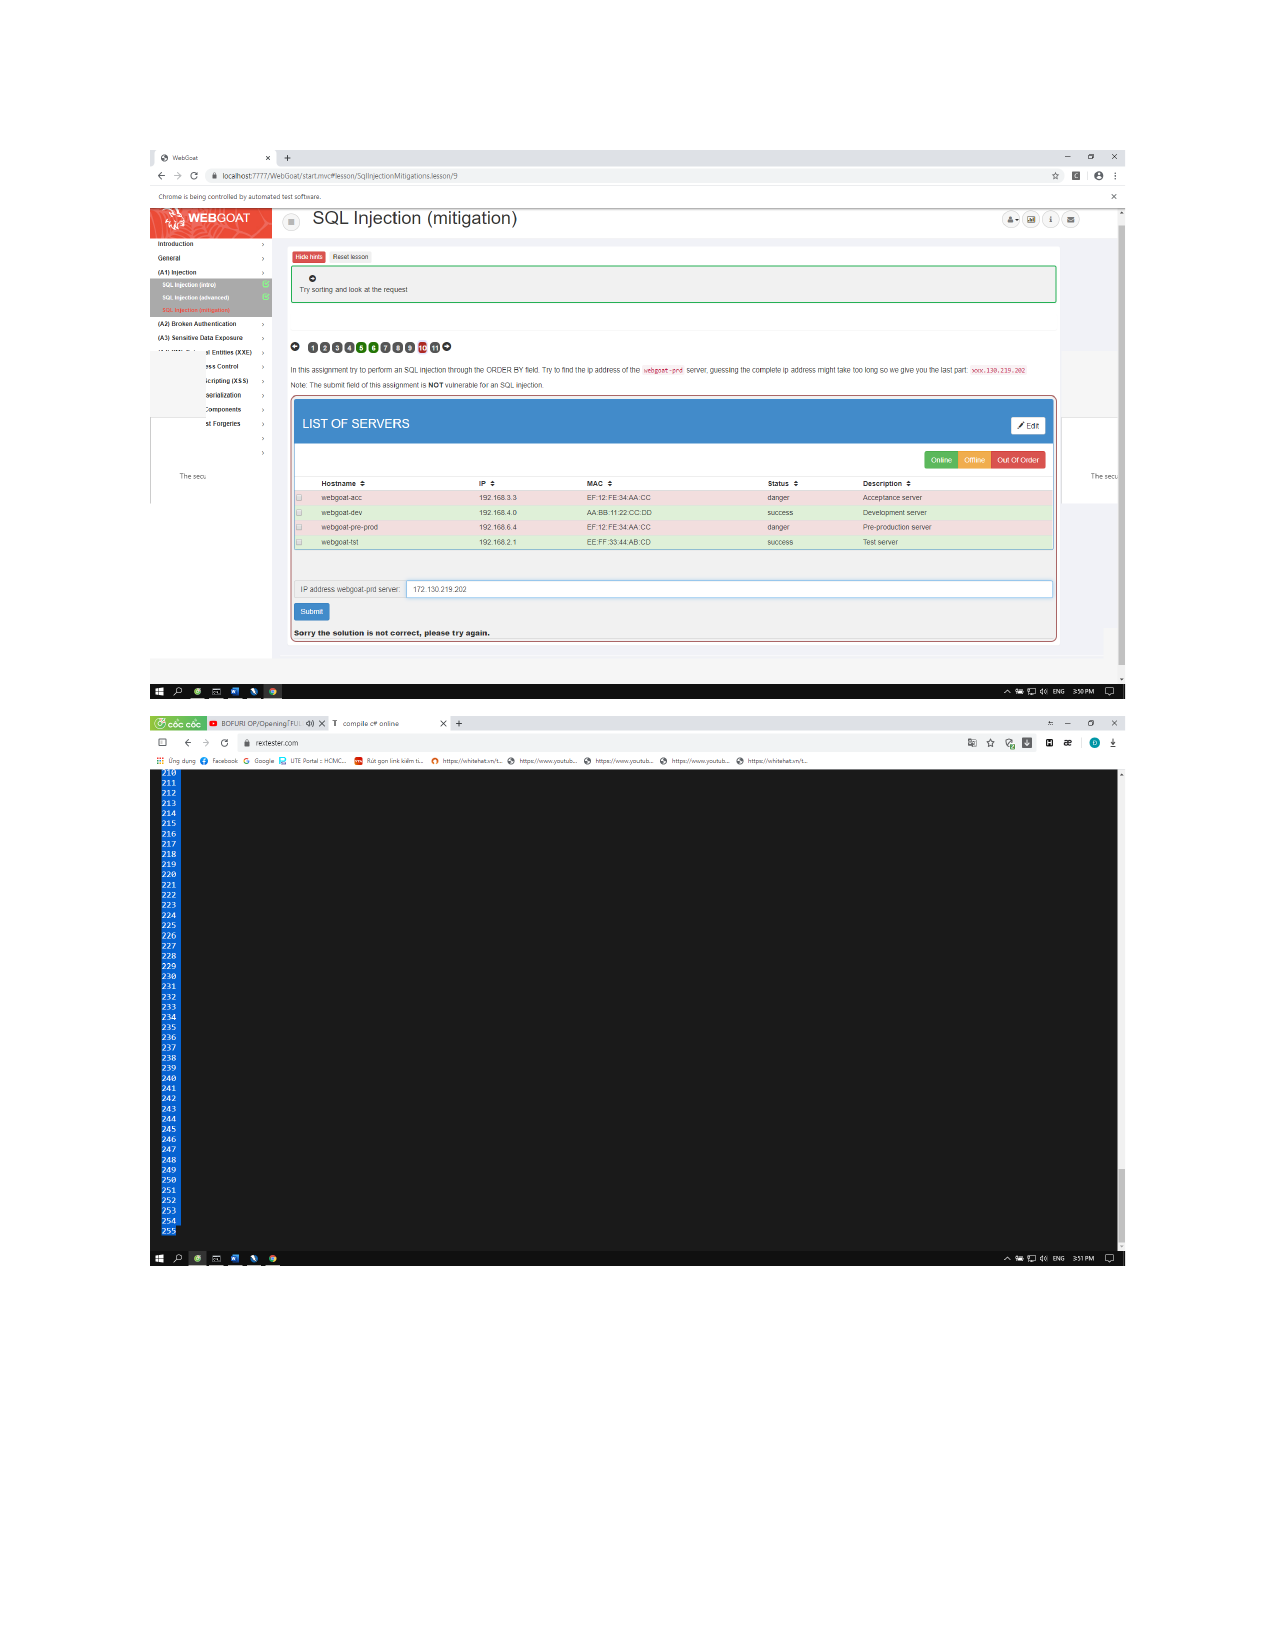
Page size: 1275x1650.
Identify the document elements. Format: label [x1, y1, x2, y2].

picture [150, 150, 1125, 699]
picture [150, 716, 1125, 1266]
